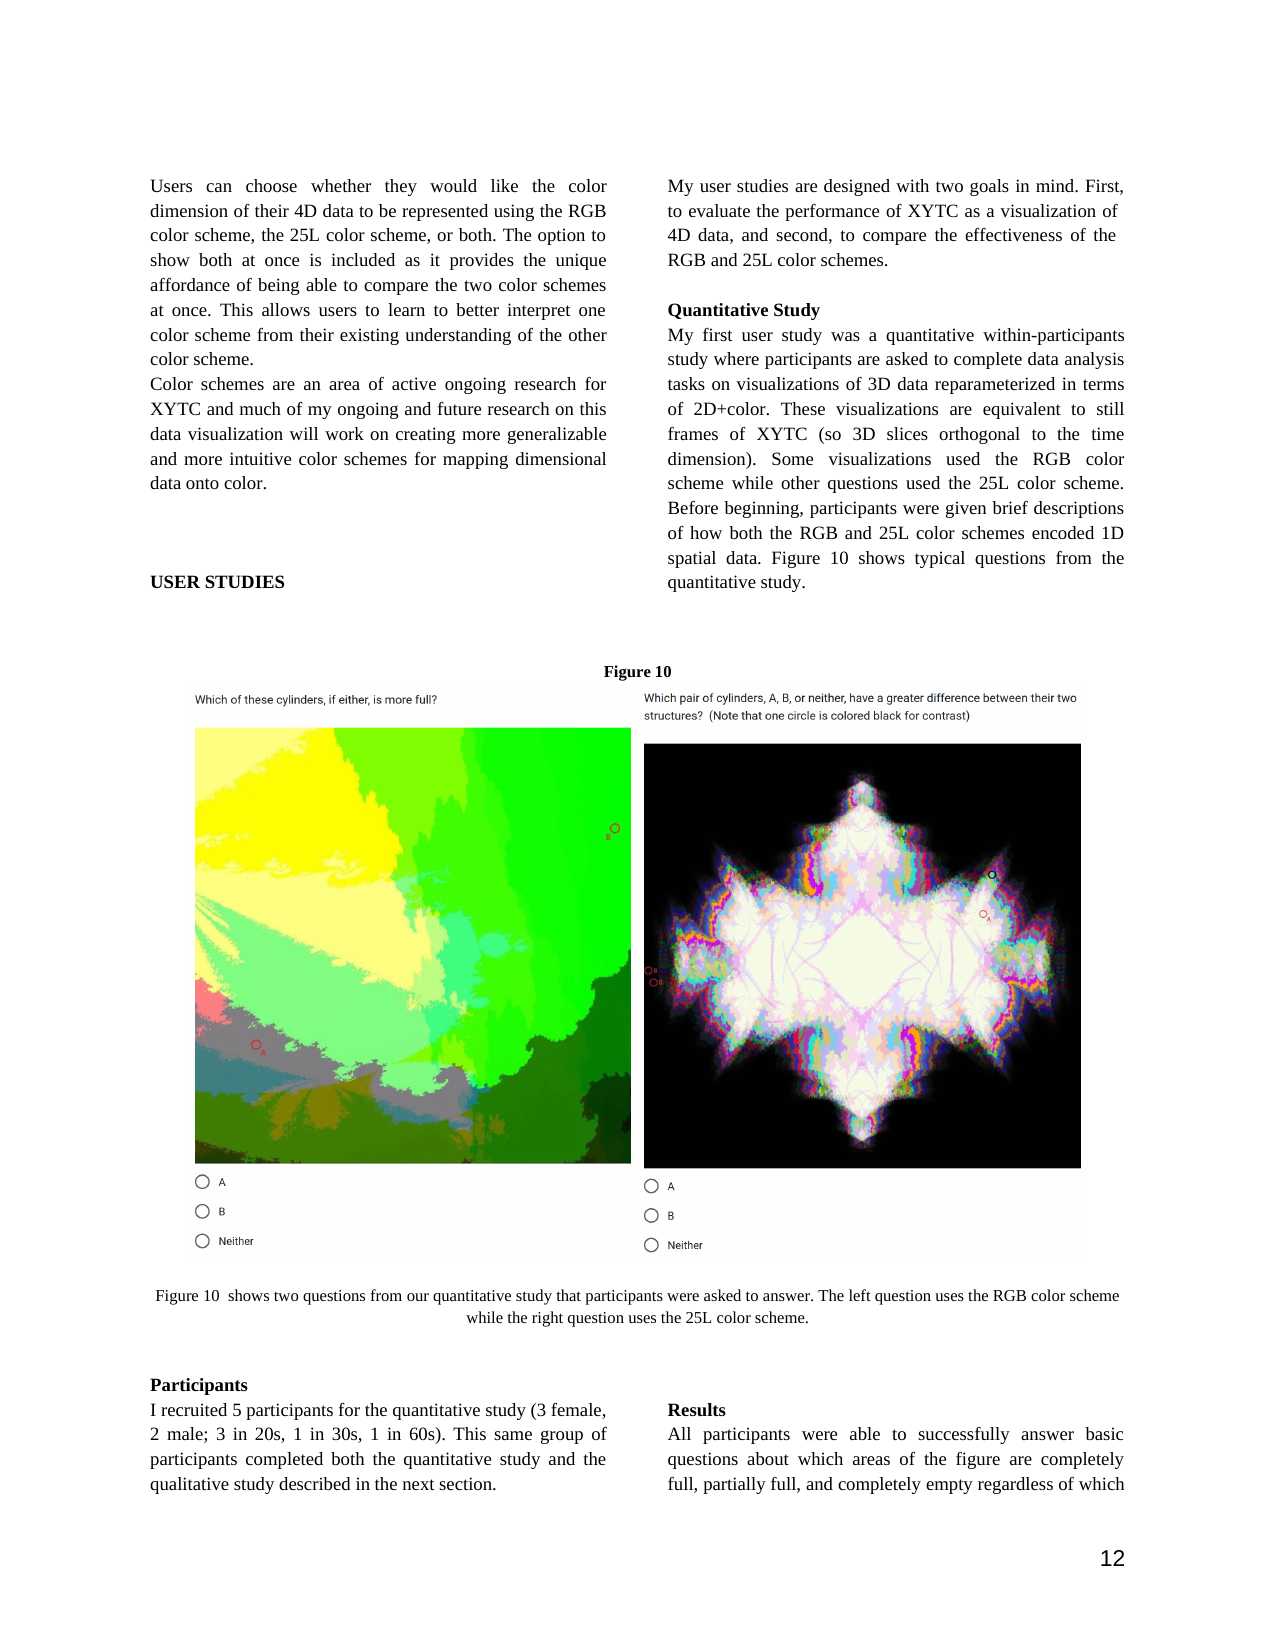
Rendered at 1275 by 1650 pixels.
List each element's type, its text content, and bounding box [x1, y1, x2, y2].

text Color schemes are an area of active ongoing research for XYTC and much of my ongoing and future research on this data visualization will work on creating more generalizable and more intuitive color schemes for mapping dimensional data onto color. [150, 373, 607, 494]
text Participants [150, 1374, 607, 1395]
text Results [667, 1398, 1125, 1420]
text Figure 10 shows two questions from our quantitative study that participants were asked to answer. The left question uses the RGB color scheme while the right question uses the 25L color scheme. [150, 1286, 1125, 1327]
picture [187, 684, 1088, 1257]
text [667, 1423, 1125, 1494]
text Figure 10 [150, 662, 1125, 681]
text My user studies are designed with two goals in mind. First, to evaluate the performance of XYTC as a visualization of 4D data, and second, to compare the effectiveness of the RGB and 25L color schemes. [667, 175, 1125, 271]
text Users can choose whether they would like the color dimension of their 4D data to be represented using the RGB color scheme, the 25L color scheme, or both. The option to show both at once is included as it provides the unique affordance of being able to compare the two color schemes at once. This allows users to learn to better interpret one color scheme from their existing understanding of the other color scheme. [150, 175, 607, 370]
text My first user study was a quantitative within-participants study where participants are asked to complete data analysis tasks on visualizations of 3D data reparameterized in terms of 2D+color. These visualizations are equivalent to still frames of XYTC (so 3D slices orthogonal to the time dimension). Some visualizations used the RGB color scheme while other questions used the 25L color scheme. Before beginning, participants were given brief descriptions of how both the RGB and 25L color schemes encoded 1D spatial data. Figure 10 shows typical questions from the quantitative study. [667, 323, 1125, 593]
text Quantitative Study [667, 299, 1125, 320]
text I recruited 5 participants for the quantitative study (3 female, 2 male; 3 in 20s, 1 in 30s, 1 in 60s). This same group of participants completed both the quantitative study and the qualitative study described in the next section. [150, 1398, 607, 1494]
text USER STUDIES [150, 571, 607, 593]
